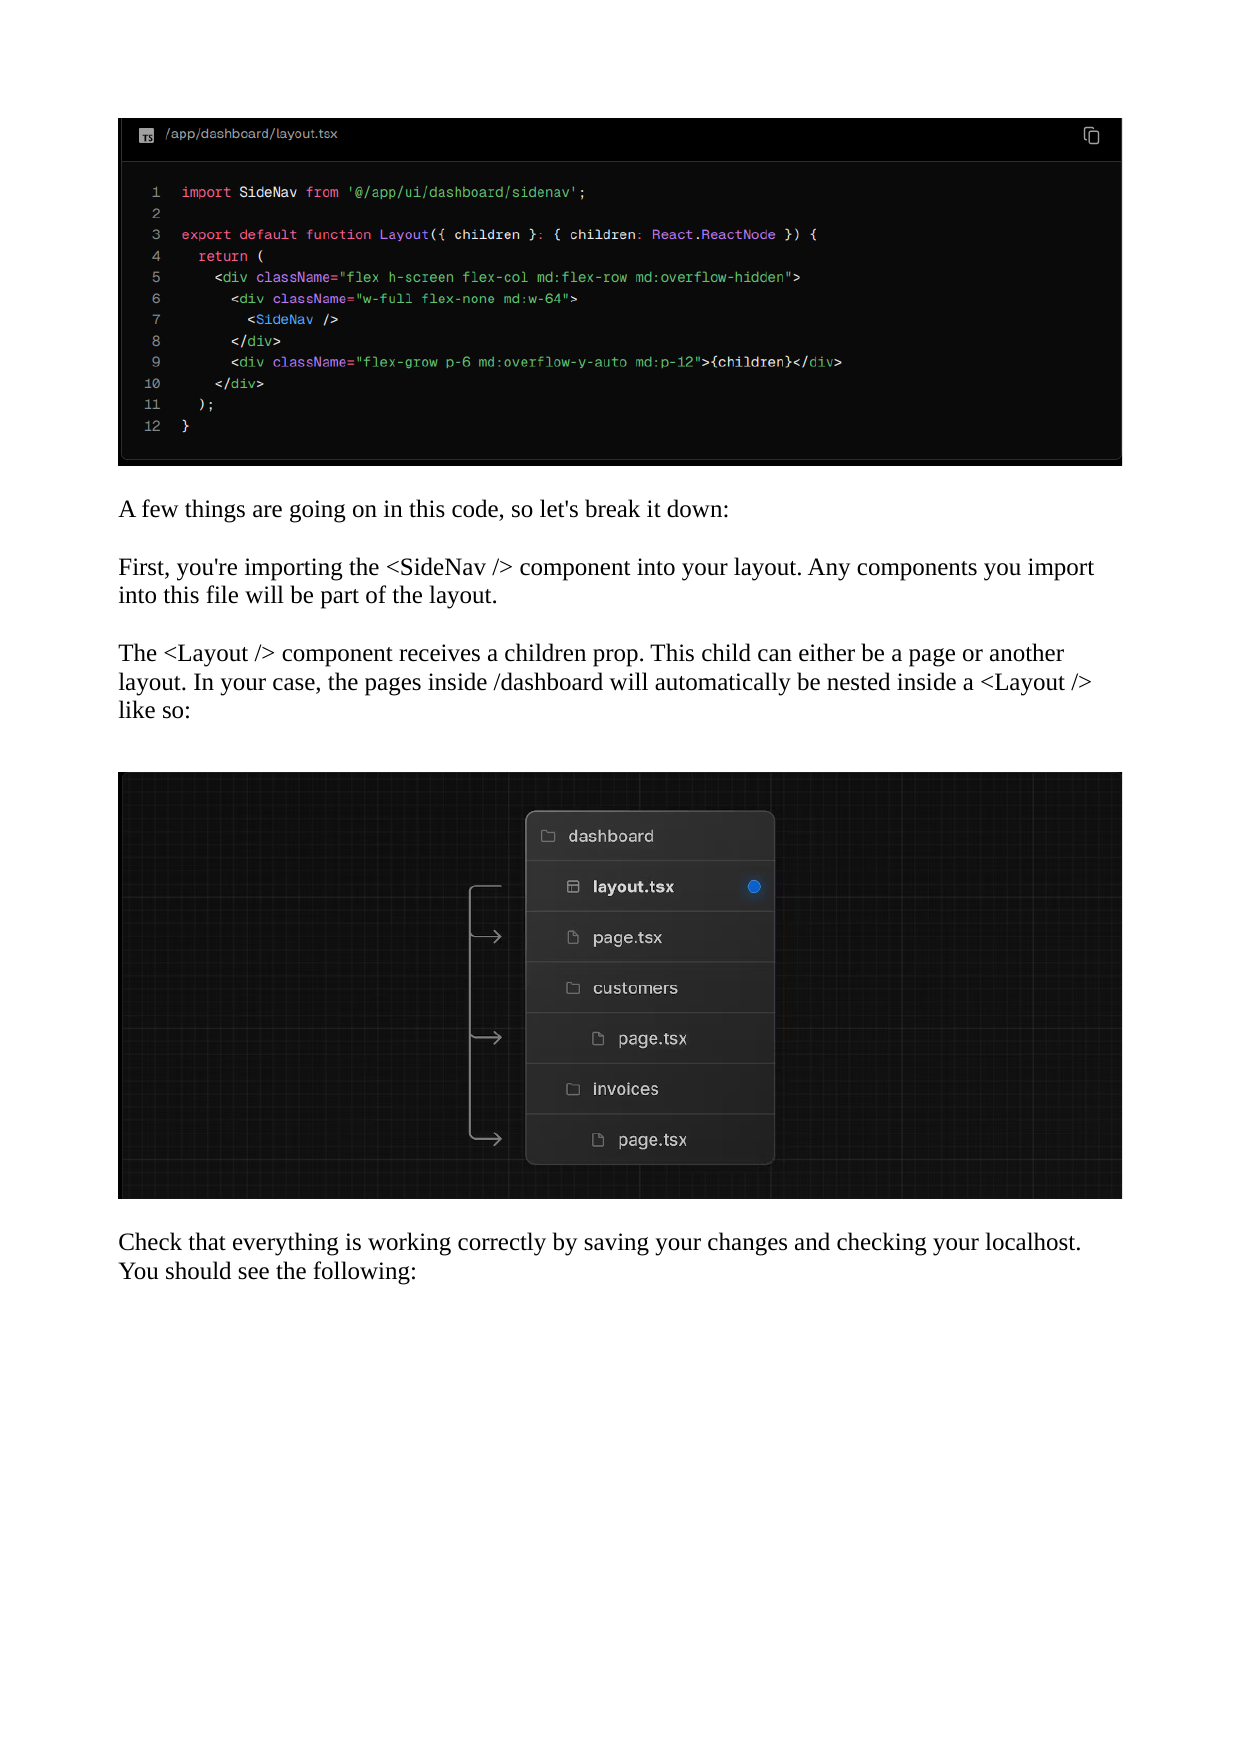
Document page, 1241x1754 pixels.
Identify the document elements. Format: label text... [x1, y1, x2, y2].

picture [118, 772, 1123, 1199]
picture [118, 118, 1123, 466]
text A few things are going on in this code, so let's break it down: [118, 494, 1122, 523]
text Check that everything is working correctly by saving your changes and checking your localhost. You should see the following: [118, 1227, 1122, 1285]
text The <Layout /> component receives a children prop. This child can either be a page or another layout. In your case, the pages inside /dashboard will automatically be nested inside a <Layout /> like so: [118, 638, 1122, 724]
text First, you're importing the <SideNav /> component into your layout. Any components you import into this file will be part of the layout. [118, 552, 1122, 609]
